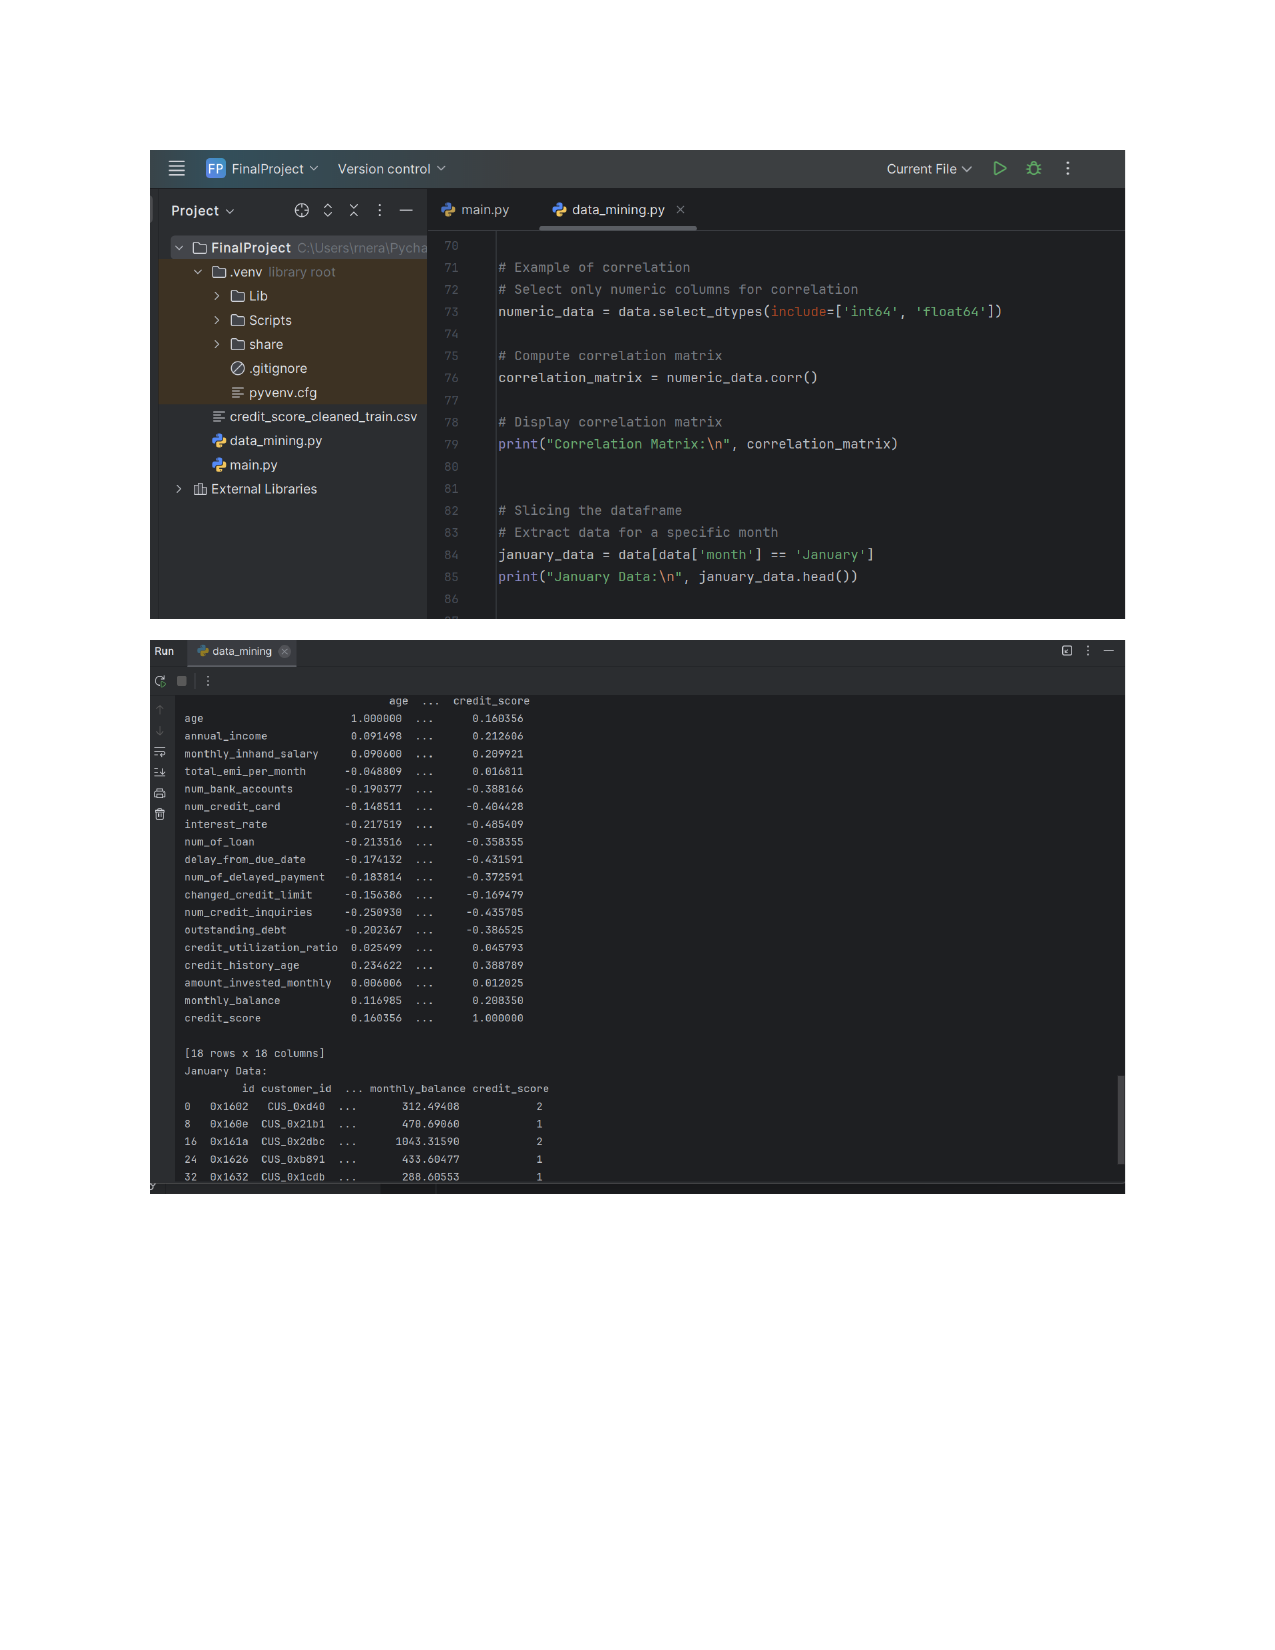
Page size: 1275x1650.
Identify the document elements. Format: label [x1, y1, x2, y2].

picture [150, 640, 1125, 1194]
picture [150, 150, 1125, 619]
